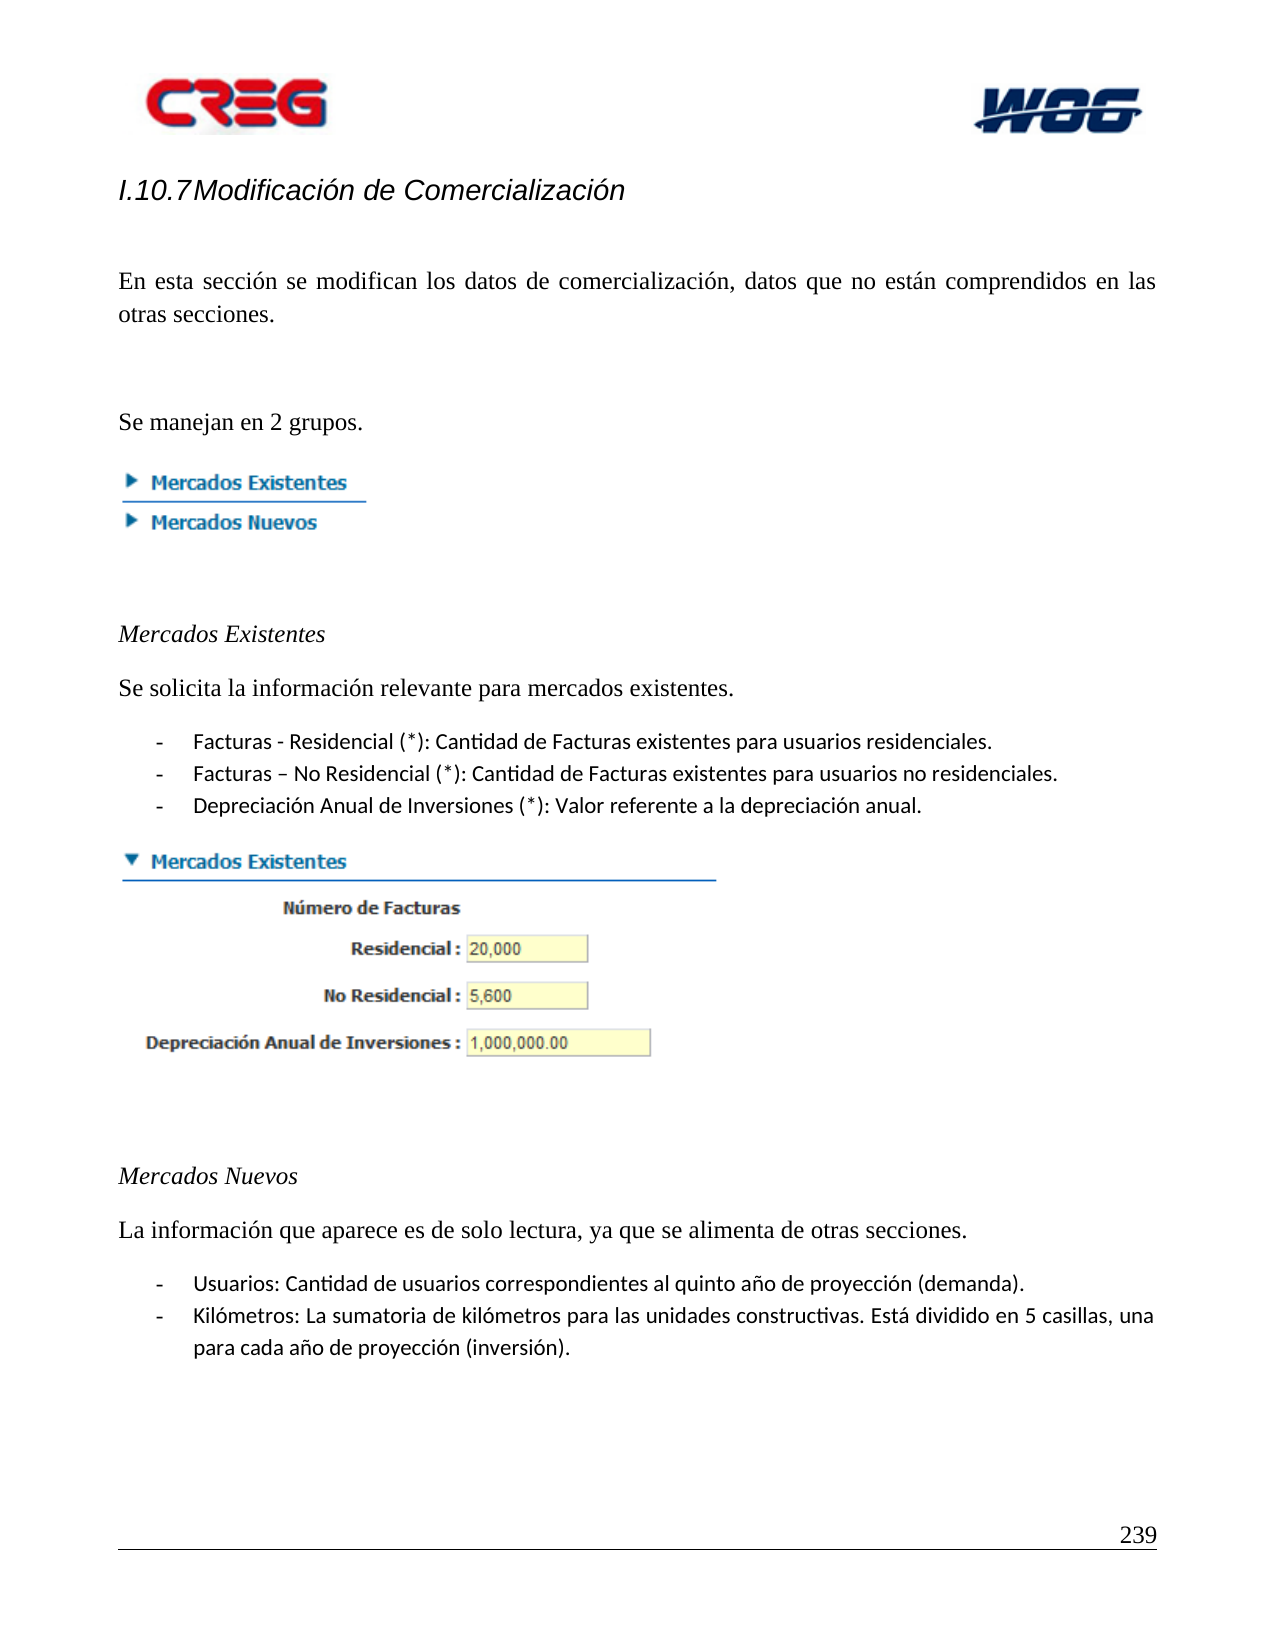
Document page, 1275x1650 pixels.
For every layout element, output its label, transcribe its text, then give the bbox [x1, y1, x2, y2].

picture [118, 844, 717, 1082]
text Se solicita la información relevante para mercados existentes. [118, 673, 1157, 702]
list Depreciación Anual de Inversiones (*): Valor referente a la depreciación anual. [156, 792, 1157, 819]
text Se manejan en 2 grupos. [118, 407, 1157, 436]
subtitle Modificación de Comercialización [118, 173, 1157, 206]
picture [118, 73, 353, 135]
text La información que aparece es de solo lectura, ya que se alimenta de otras secciones. [118, 1215, 1157, 1244]
list Usuarios: Cantidad de usuarios correspondientes al quinto año de proyección (demanda). [156, 1269, 1157, 1297]
text Mercados Existentes [118, 619, 1157, 648]
picture [971, 83, 1147, 135]
picture [118, 460, 367, 541]
list Facturas - Residencial (*): Cantidad de Facturas existentes para usuarios residenciales. [156, 727, 1157, 755]
list Kilómetros: La sumatoria de kilómetros para las unidades constructivas. Está dividido en 5 casillas, una para cada año de proyección (inversión). [156, 1301, 1157, 1361]
text Mercados Nuevos [118, 1161, 1157, 1190]
list Facturas – No Residencial (*): Cantidad de Facturas existentes para usuarios no residenciales. [156, 759, 1157, 787]
text En esta sección se modifican los datos de comercialización, datos que no están comprendidos en las otras secciones. [118, 266, 1157, 328]
